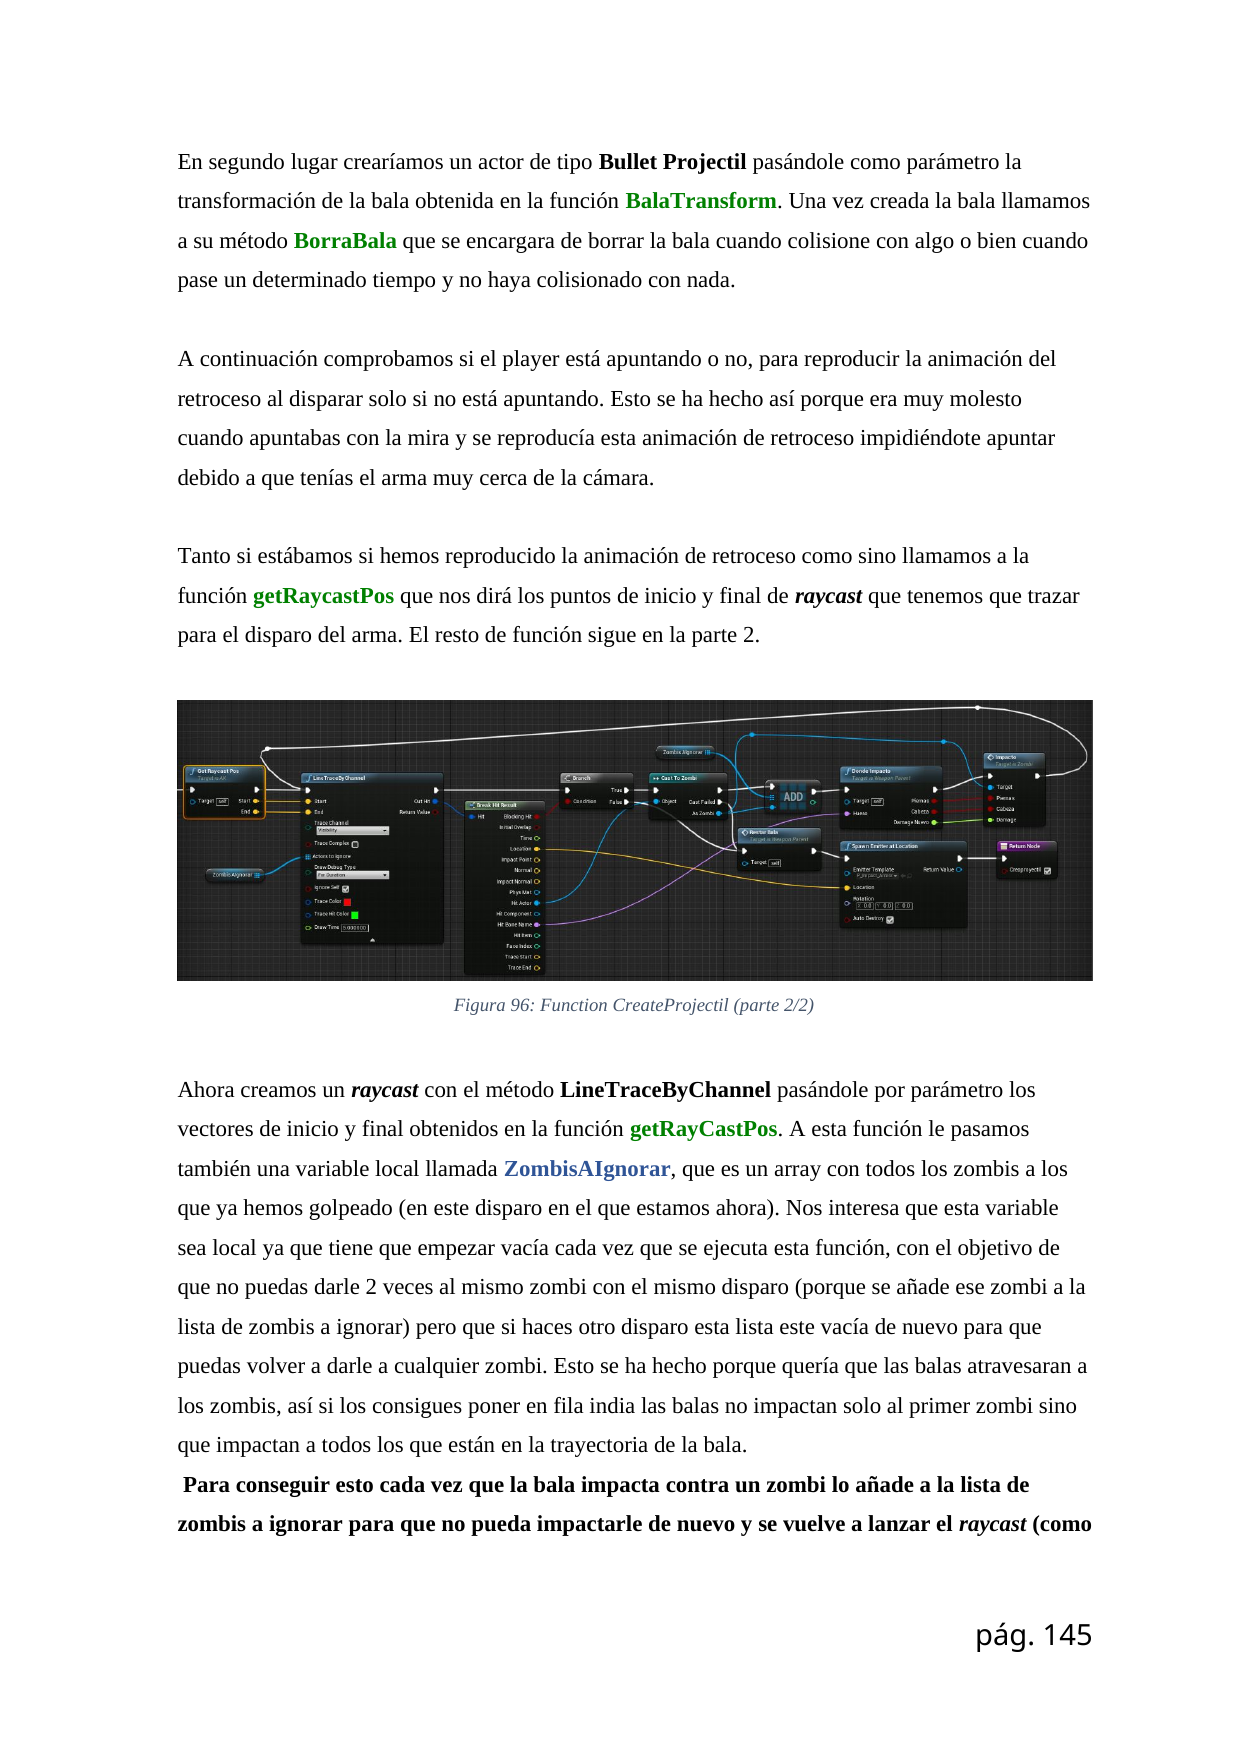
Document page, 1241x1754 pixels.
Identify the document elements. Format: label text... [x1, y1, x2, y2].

text En segundo lugar crearíamos un actor de tipo Bullet Projectil pasándole como parámetro la transformación de la bala obtenida en la función BalaTransform. Una vez creada la bala llamamos a su método BorraBala que se encargara de borrar la bala cuando colisione con algo o bien cuando pase un determinado tiempo y no haya colisionado con nada. [177, 148, 1092, 292]
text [177, 1471, 1092, 1537]
text Ahora creamos un raycast con el método LineTraceByChannel pasándole por parámetro los vectores de inicio y final obtenidos en la función getRayCastPos. A esta función le pasamos también una variable local llamada ZombisAIgnorar, que es un array con todos los zombis a los que ya hemos golpeado (en este disparo en el que estamos ahora). Nos interesa que esta variable sea local ya que tiene que empezar vacía cada vez que se ejecuta esta función, con el objetivo de que no puedas darle 2 veces al mismo zombi con el mismo disparo (porque se añade ese zombi a la lista de zombis a ignorar) pero que si haces otro disparo esta lista este vacía de nuevo para que puedas volver a darle a cualquier zombi. Esto se ha hecho porque quería que las balas atravesaran a los zombis, así si los consigues poner en fila india las balas no impactan solo al primer zombi sino que impactan a todos los que están en la trayectoria de la bala. [177, 1076, 1092, 1458]
text A continuación comprobamos si el player está apuntando o no, para reproducir la animación del retroceso al disparar solo si no está apuntando. Esto se ha hecho así porque era muy molesto cuando apuntabas con la mira y se reproducía esta animación de retroceso impidiéndote apuntar debido a que tenías el arma muy cerca de la cámara. [177, 345, 1092, 490]
text Tanto si estábamos si hemos reproducido la animación de retroceso como sino llamamos a la función getRaycastPos que nos dirá los puntos de inicio y final de raycast que tenemos que trazar para el disparo del arma. El resto de función sigue en la parte 2. [177, 542, 1092, 648]
picture [177, 700, 1093, 981]
text Figura 96: Function CreateProjectil (parte 2/2) [177, 994, 1092, 1016]
